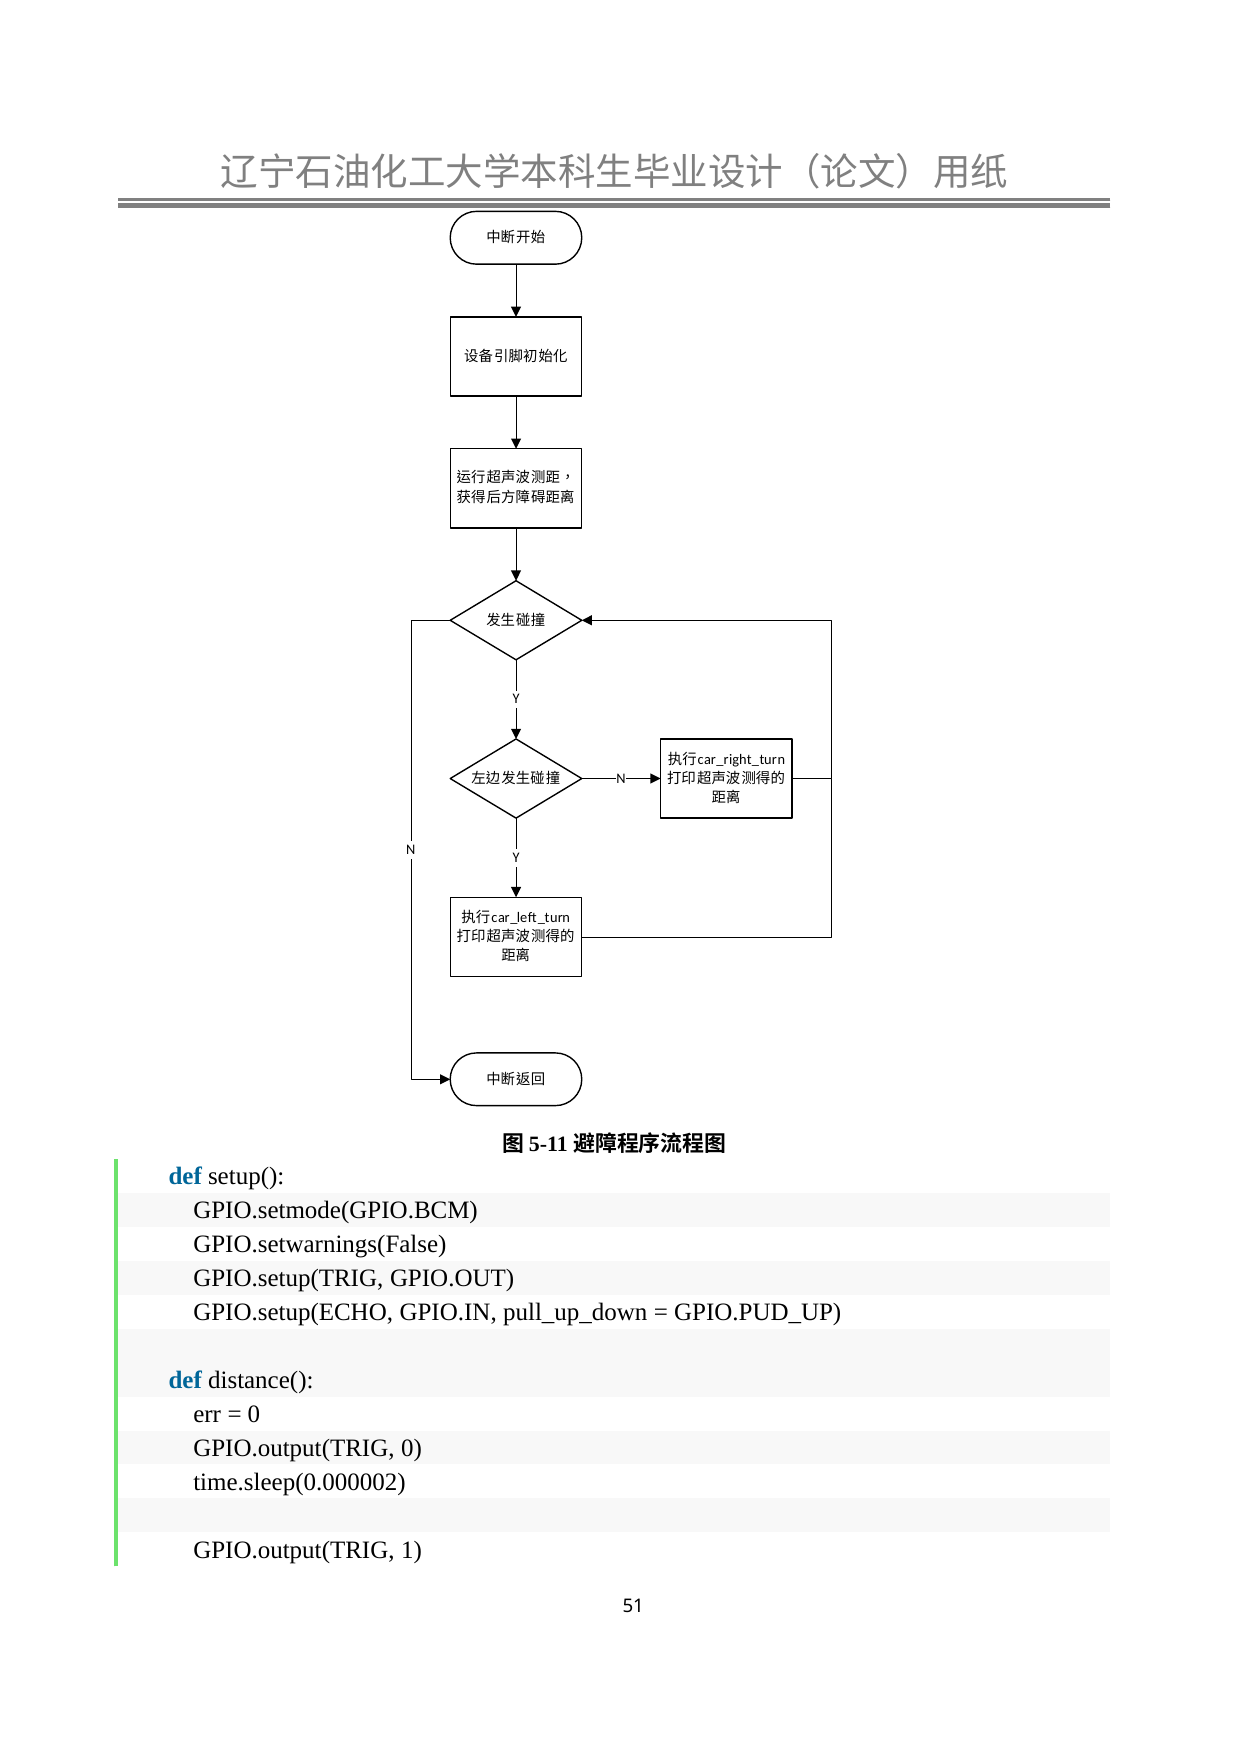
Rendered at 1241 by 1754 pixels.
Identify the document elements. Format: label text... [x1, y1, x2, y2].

text GPIO.output(TRIG, 1) [118, 1532, 1110, 1566]
text GPIO.setmode(GPIO.BCM) [118, 1193, 1110, 1227]
text def distance(): [118, 1363, 1110, 1397]
text time.sleep(0.000002) [118, 1464, 1110, 1498]
text def setup(): [118, 1159, 1110, 1193]
text GPIO.setwarnings(False) [118, 1227, 1110, 1261]
text err = 0 [118, 1397, 1110, 1431]
text GPIO.setup(TRIG, GPIO.OUT) [118, 1261, 1110, 1295]
text GPIO.output(TRIG, 0) [118, 1431, 1110, 1464]
text GPIO.setup(ECHO, GPIO.IN, pull_up_down = GPIO.PUD_UP) [118, 1295, 1110, 1329]
text 图5-11 避障程序流程图 [118, 1125, 1110, 1159]
